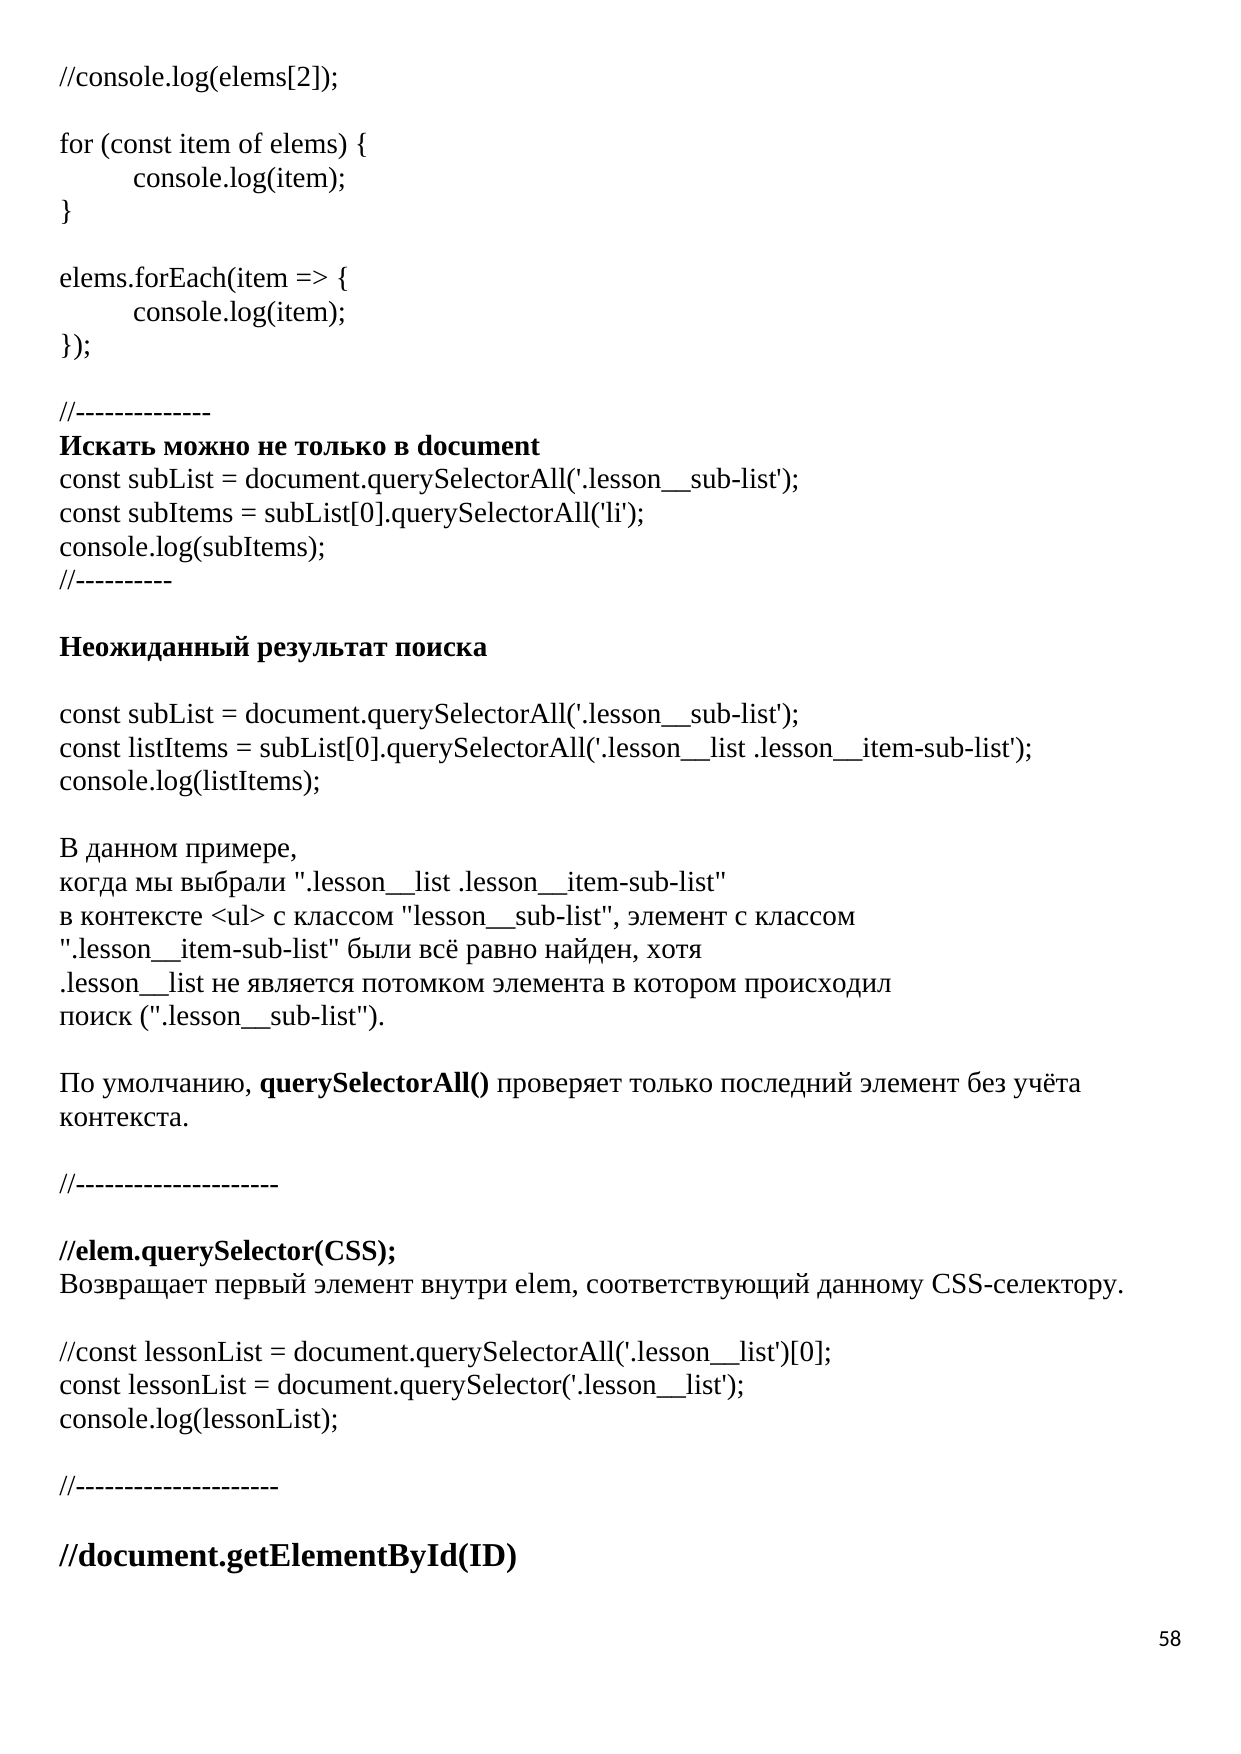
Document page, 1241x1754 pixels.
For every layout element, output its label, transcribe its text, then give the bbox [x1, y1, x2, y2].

text поиск (".lesson__sub-list"). [59, 998, 1181, 1032]
text В данном примере, [59, 831, 1181, 864]
text в контексте <ul> с классом "lesson__sub-list", элемент с классом [59, 898, 1181, 931]
text const subList = document.querySelectorAll('.lesson__sub-list'); [59, 696, 1181, 730]
text //--------------------- [59, 1166, 1181, 1199]
text //---------- [59, 562, 1181, 596]
text //document.getElementById(ID) [59, 1535, 1181, 1573]
text console.log(subItems); [59, 529, 1181, 562]
text //--------------------- [59, 1468, 1181, 1501]
text //console.log(elems[2]); [59, 59, 1181, 93]
text console.log(lessonList); [59, 1401, 1181, 1434]
text } [59, 193, 1181, 227]
text //-------------- [59, 394, 1181, 428]
text console.log(listItems); [59, 763, 1181, 797]
text //elem.querySelector(CSS); [59, 1233, 1181, 1267]
text Неожиданный результат поиска [59, 629, 1181, 663]
text когда мы выбрали ".lesson__list .lesson__item-sub-list" [59, 864, 1181, 898]
text //const lessonList = document.querySelectorAll('.lesson__list')[0]; [59, 1334, 1181, 1367]
text Возвращает первый элемент внутри elem, соответствующий данному CSS-селектору. [59, 1267, 1181, 1300]
text }); [59, 327, 1181, 361]
text console.log(item); [59, 160, 1181, 193]
text По умолчанию, querySelectorAll() проверяет только последний элемент без учёта контекста. [59, 1065, 1181, 1132]
text elems.forEach(item => { [59, 260, 1181, 294]
text const lessonList = document.querySelector('.lesson__list'); [59, 1367, 1181, 1401]
text const subList = document.querySelectorAll('.lesson__sub-list'); [59, 462, 1181, 495]
text for (const item of elems) { [59, 126, 1181, 160]
text .lesson__list не является потомком элемента в котором происходил [59, 965, 1181, 998]
text console.log(item); [59, 294, 1181, 327]
text const listItems = subList[0].querySelectorAll('.lesson__list .lesson__item-sub-list'); [59, 730, 1181, 763]
text Искать можно не только в document [59, 428, 1181, 462]
text const subItems = subList[0].querySelectorAll('li'); [59, 495, 1181, 529]
text ".lesson__item-sub-list" были всё равно найден, хотя [59, 931, 1181, 965]
